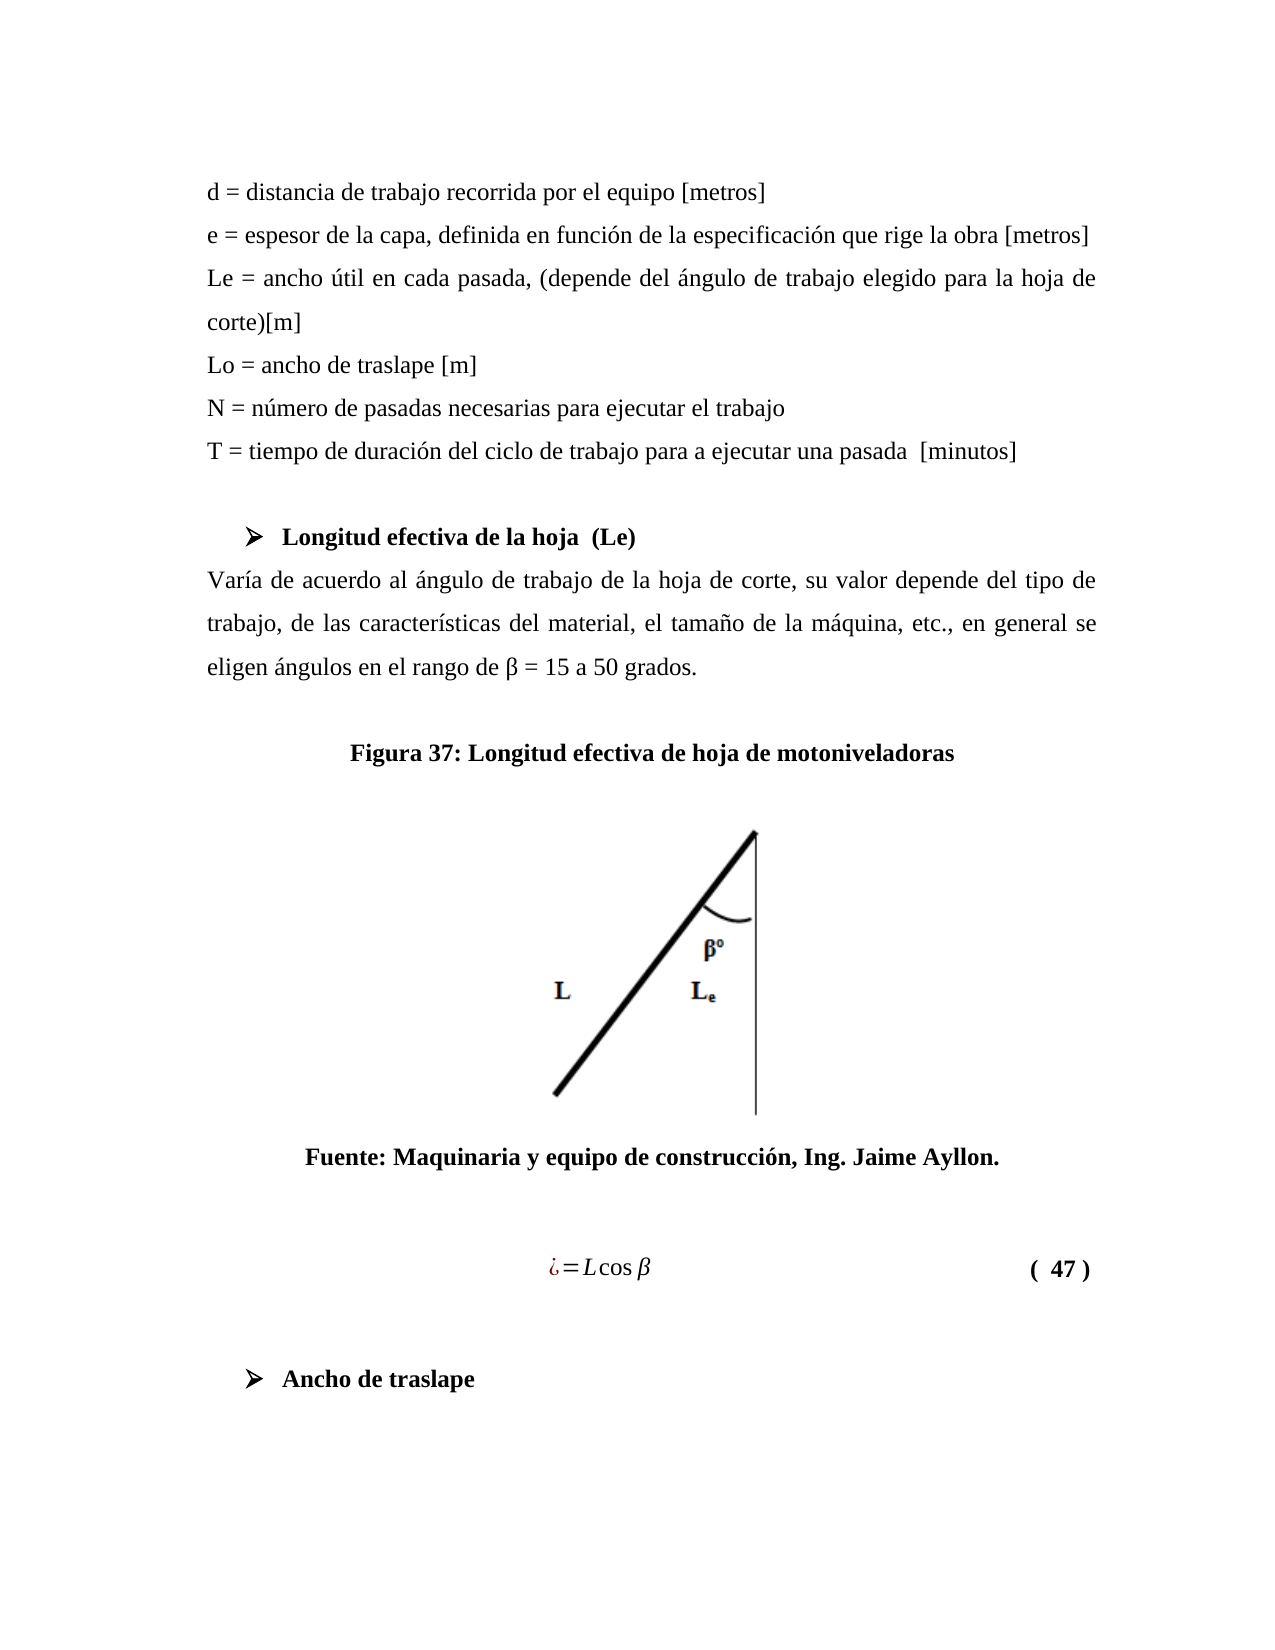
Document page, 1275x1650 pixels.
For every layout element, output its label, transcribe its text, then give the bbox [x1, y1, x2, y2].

text Lo = ancho de traslape [m] [207, 350, 1098, 378]
text N = número de pasadas necesarias para ejecutar el trabajo [207, 393, 1098, 422]
table_header [196, 1253, 1004, 1321]
text Fuente: Maquinaria y equipo de construcción, Ing. Jaime Ayllon. [207, 1142, 1098, 1171]
text d = distancia de trabajo recorrida por el equipo [metros] [207, 177, 1098, 206]
text Le = ancho útil en cada pasada, (depende del ángulo de trabajo elegido para la hoja de corte)[m] [207, 263, 1098, 335]
list Ancho de traslape [244, 1364, 1098, 1393]
text Varía de acuerdo al ángulo de trabajo de la hoja de corte, su valor depende del tipo de trabajo, de las características del material, el tamaño de la máquina, etc., en general se eligen ángulos en el rango de β = 50 grados. [207, 565, 1098, 680]
table_header ( 47 ) [1004, 1253, 1101, 1321]
list Longitud efectiva de la hoja (Le) [244, 522, 1098, 551]
text e = espesor de la capa, definida en función de la especificación que rige la obra [metros] [207, 220, 1098, 249]
text Figura 37: Longitud efectiva de hoja de motoniveladoras [207, 738, 1098, 767]
picture [526, 804, 779, 1128]
text T = tiempo de duración del ciclo de trabajo para a ejecutar una pasada [minutos] [207, 436, 1098, 465]
